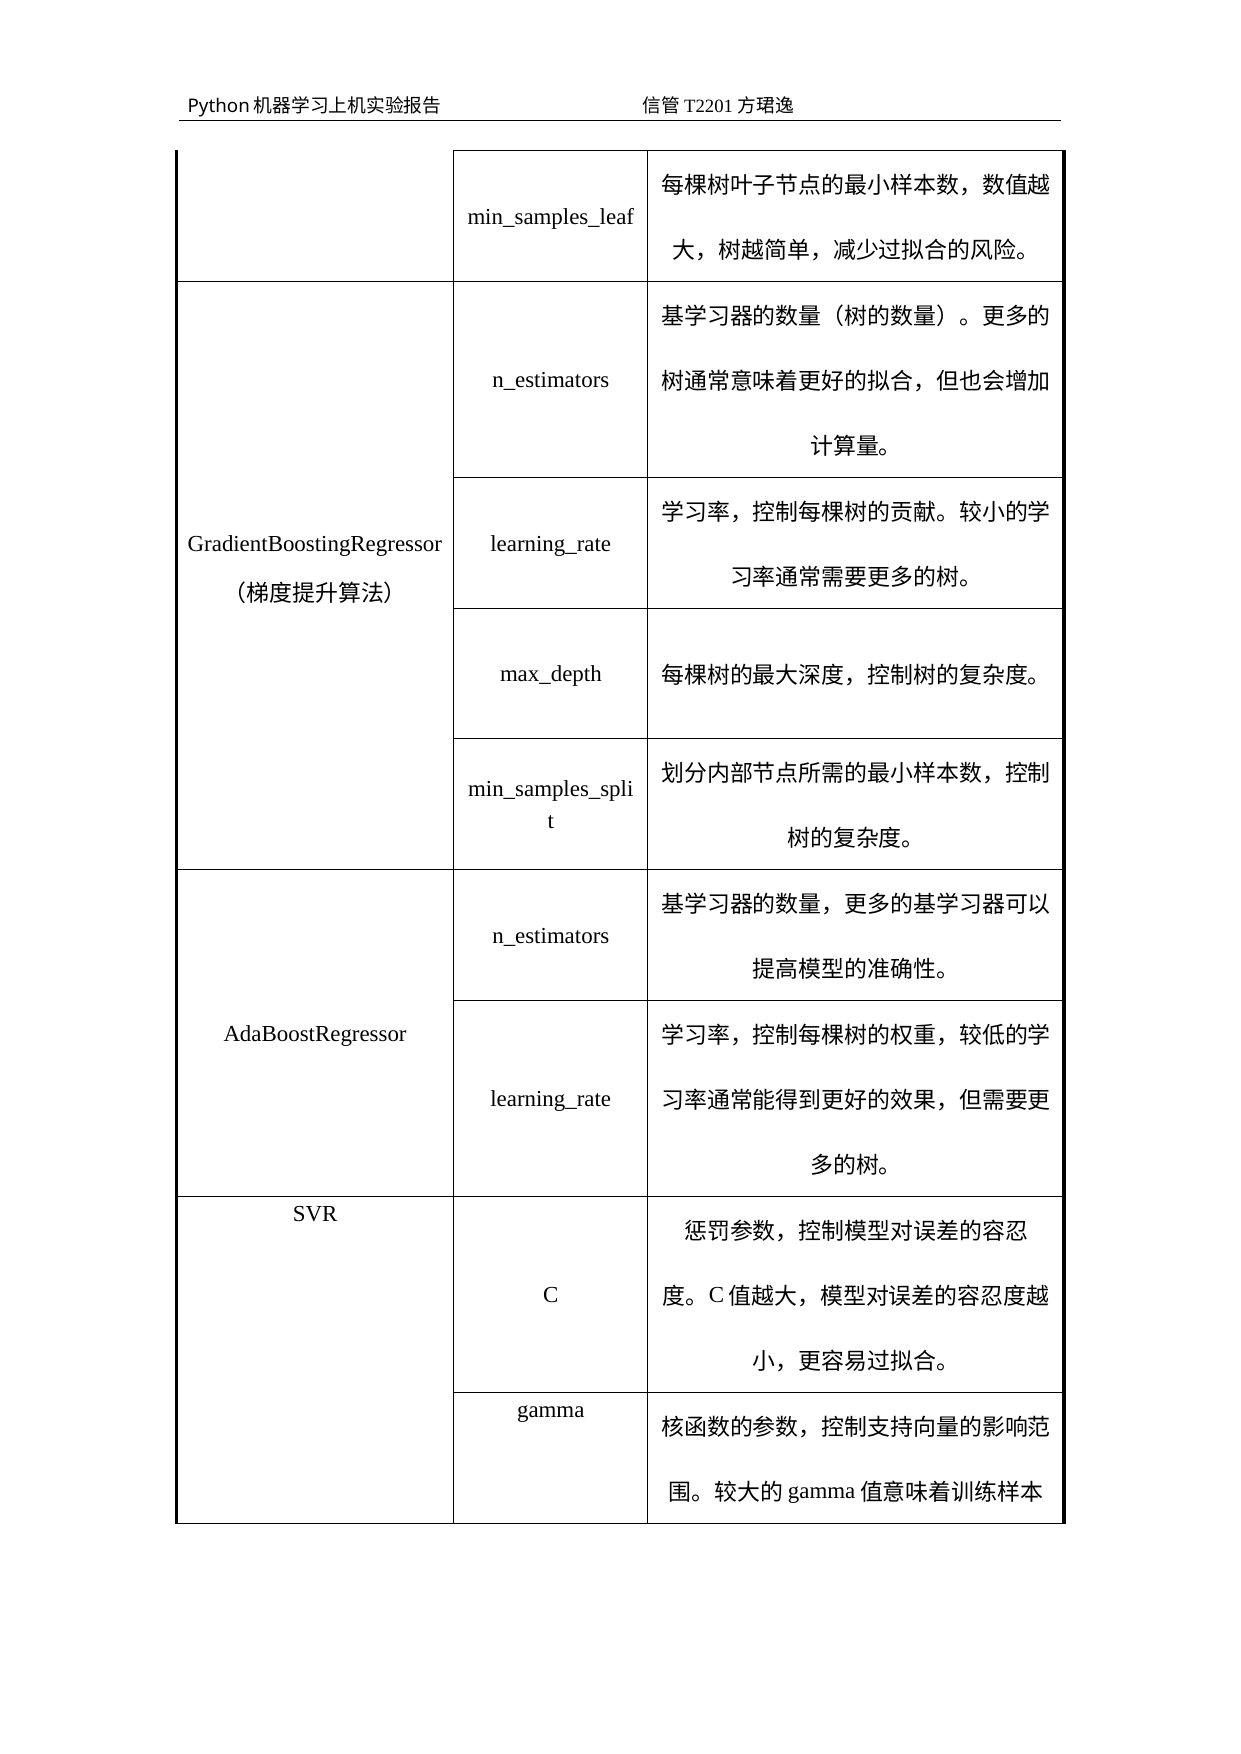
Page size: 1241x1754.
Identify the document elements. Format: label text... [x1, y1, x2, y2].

table_cell 基学习器的数量，更多的基学习器可以提高模型的准确性。 [648, 870, 1062, 1000]
table_cell learning_rate [454, 1001, 647, 1196]
table_cell min_samples_leaf [454, 151, 647, 281]
table_cell 基学习器的数量（树的数量）。更多的树通常意味着更好的拟合，但也会增加计算量。 [648, 282, 1062, 477]
table_cell min_samples_split [454, 739, 647, 869]
table_cell 每棵树叶子节点的最小样本数，数值越大，树越简单，减少过拟合的风险。 [648, 151, 1062, 281]
table_cell 划分内部节点所需的最小样本数，控制树的复杂度。 [648, 739, 1062, 869]
table_cell gamma [454, 1393, 647, 1523]
table_cell GradientBoostingRegressor （梯度提升算法） [178, 282, 453, 869]
table_cell 每棵树的最大深度，控制树的复杂度。 [648, 609, 1062, 738]
table_cell 学习率，控制每棵树的权重，较低的学习率通常能得到更好的效果，但需要更多的树。 [648, 1001, 1062, 1196]
table_cell C [454, 1197, 647, 1392]
table_cell SVR [178, 1197, 453, 1523]
table_cell n_estimators [454, 282, 647, 477]
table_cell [648, 1393, 1062, 1523]
table_cell 惩罚参数，控制模型对误差的容忍度。C值越大，模型对误差的容忍度越小，更容易过拟合。 [648, 1197, 1062, 1392]
table_cell learning_rate [454, 478, 647, 608]
table_cell max_depth [454, 609, 647, 738]
table_cell 学习率，控制每棵树的贡献。较小的学习率通常需要更多的树。 [648, 478, 1062, 608]
table_cell n_estimators [454, 870, 647, 1000]
table_cell AdaBoostRegressor [178, 870, 453, 1196]
